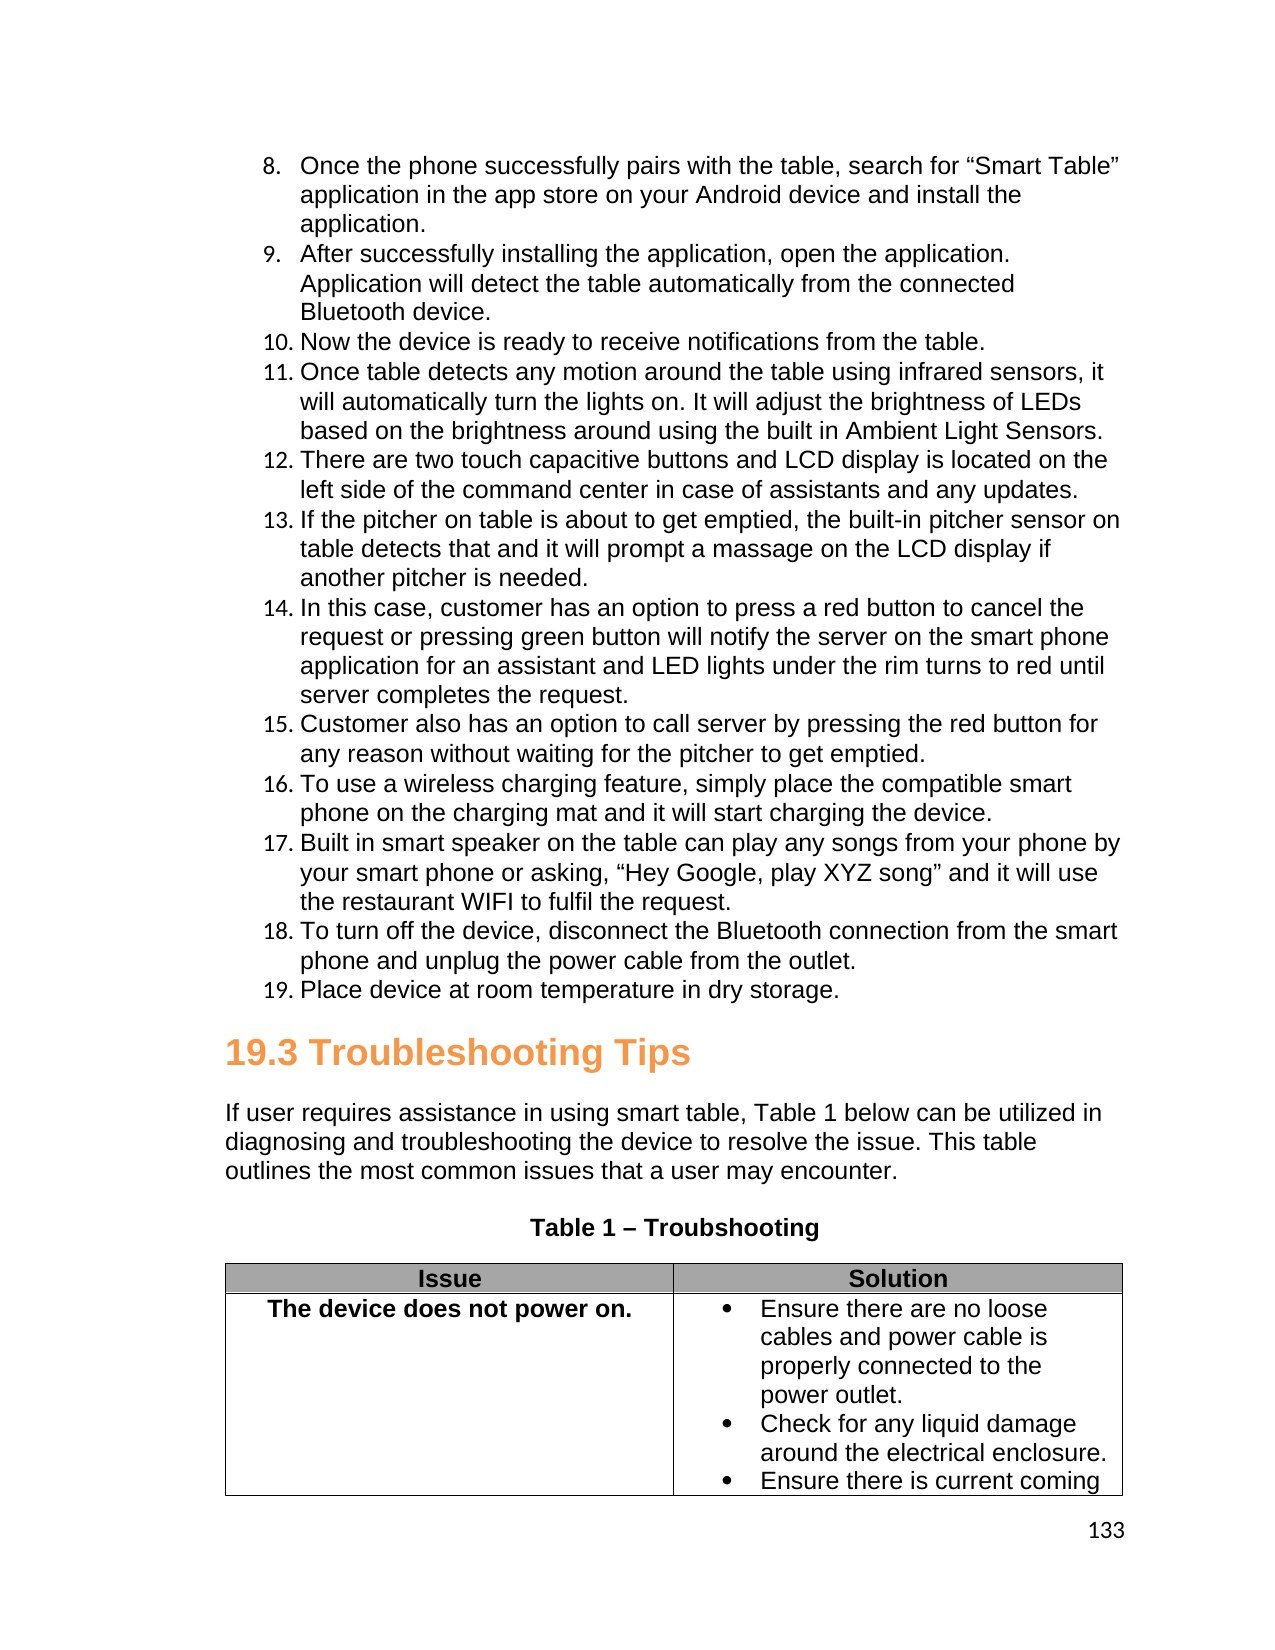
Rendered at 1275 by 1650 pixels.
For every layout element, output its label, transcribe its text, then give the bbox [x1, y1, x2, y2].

list To turn off the device, disconnect the Bluetooth connection from the smart phone and unplug the power cable from the outlet. [262, 915, 1125, 974]
list Built in smart speaker on the table can play any songs from your phone by your smart phone or asking, “Hey Google, play XYZ song” and it will use the restaurant WIFI to fulfil the request. [262, 827, 1125, 915]
text If user requires assistance in using smart table, Table 1 below can be utilized in diagnosing and troubleshooting the device to resolve the issue. This table outlines the most common issues that a user may encounter. [225, 1098, 1125, 1184]
text Table 1 – Troubshooting [225, 1213, 1125, 1242]
list After successfully installing the application, open the application. Application will detect the table automatically from the connected Bluetooth device. [262, 238, 1125, 326]
list Customer also has an option to call server by pressing the red button for any reason without waiting for the pitcher to get emptied. [262, 709, 1125, 768]
list Place device at room temperature in dry storage. [262, 974, 1125, 1005]
list Once the phone successfully pairs with the table, search for “Smart Table” application in the app store on your Android device and install the application. [262, 150, 1125, 238]
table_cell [674, 1294, 1122, 1495]
list Once table detects any motion around the table using infrared sensors, it will automatically turn the lights on. It will adjust the brightness of LEDs based on the brightness around using the built in Ambient Light Sensors. [262, 357, 1125, 444]
table_header Issue [226, 1264, 673, 1292]
subtitle 19.3 Troubleshooting Tips [225, 1030, 1125, 1073]
list There are two touch capacitive buttons and LCD display is located on the left side of the command center in case of assistants and any updates. [262, 444, 1125, 504]
list In this case, customer has an option to press a red button to cancel the request or pressing green button will notify the server on the smart phone application for an assistant and LED lights under the rim turns to red until server completes the request. [262, 592, 1125, 709]
list If the pitcher on table is about to get emptied, the built-in pitcher sensor on table detects that and it will prompt a massage on the LCD display if another pitcher is needed. [262, 504, 1125, 592]
list To use a wireless charging feature, simply place the compatible smart phone on the charging mat and it will start charging the device. [262, 768, 1125, 827]
list Now the device is ready to receive notifications from the table. [262, 326, 1125, 357]
table_header Solution [674, 1264, 1122, 1292]
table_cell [226, 1294, 673, 1495]
